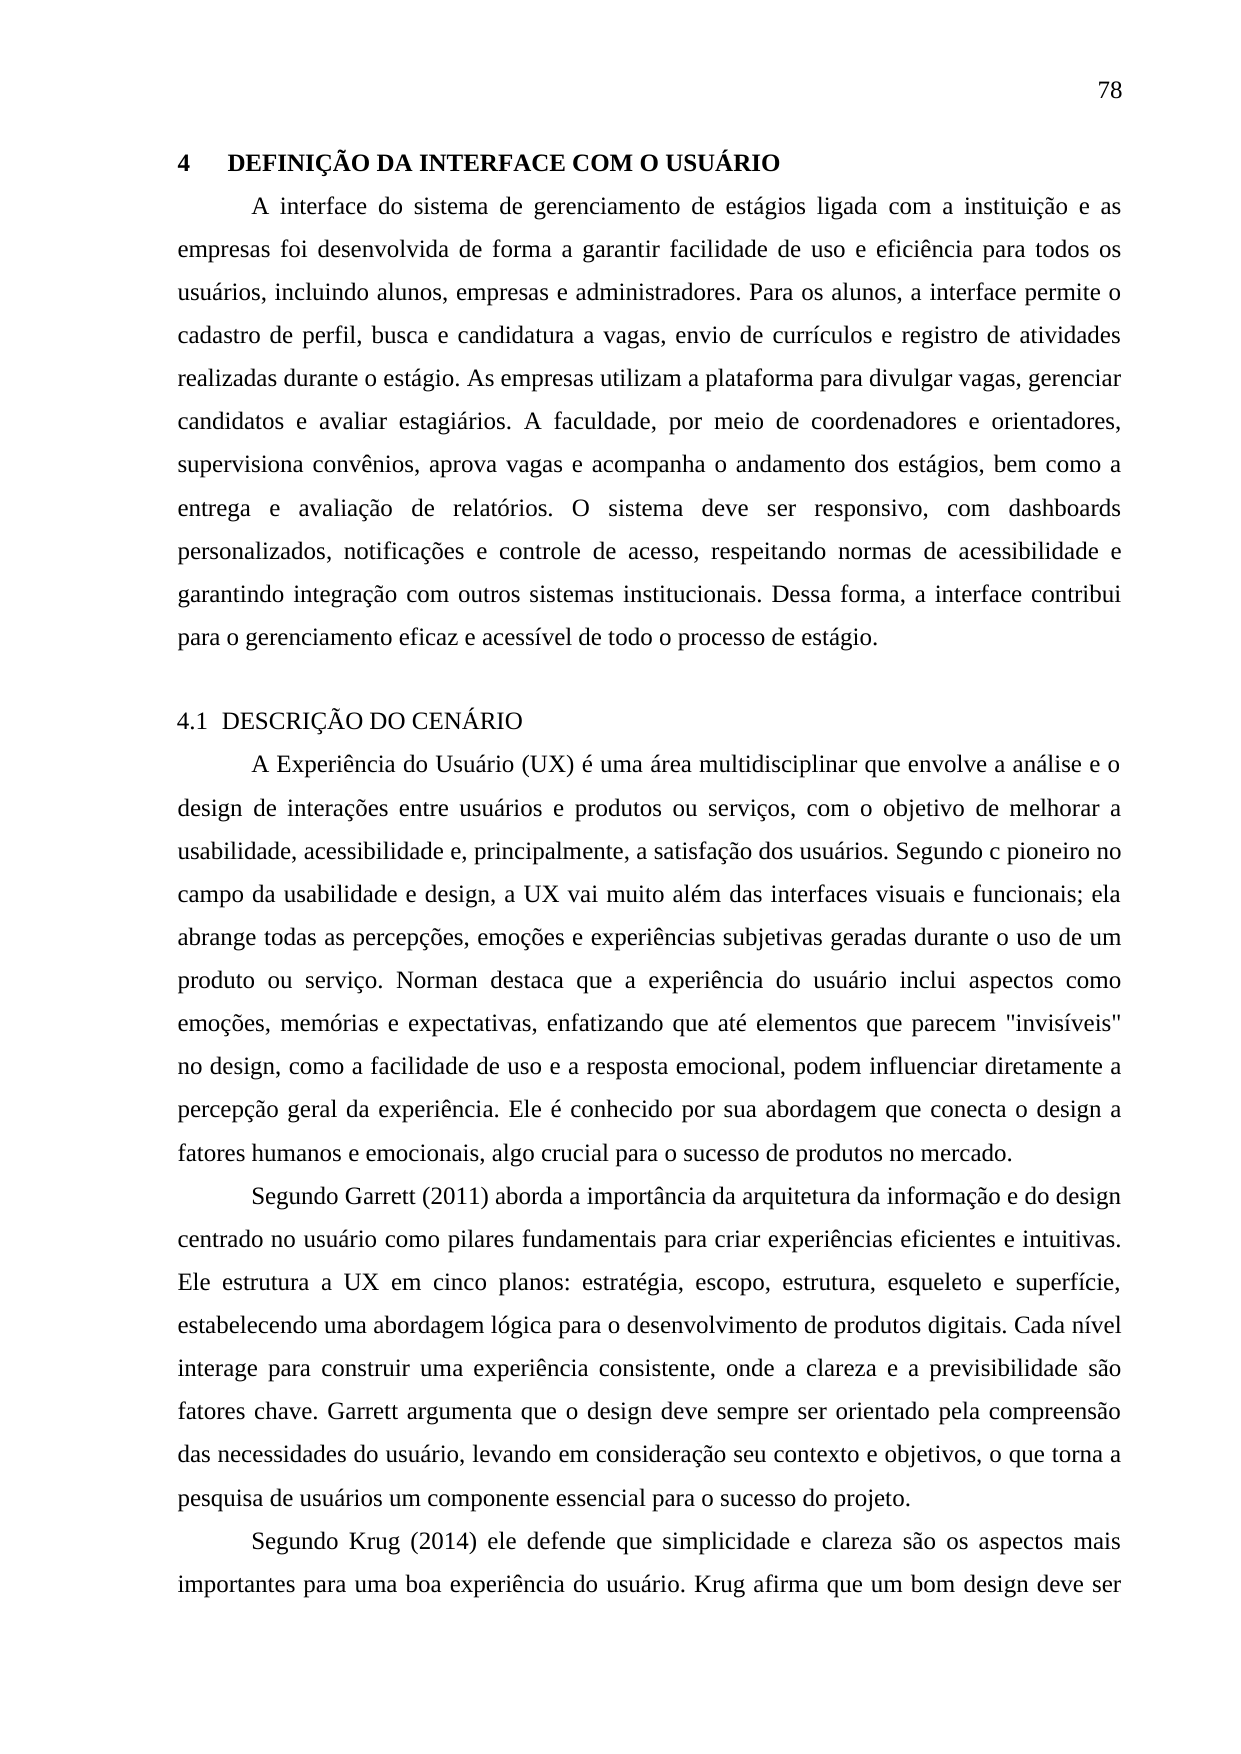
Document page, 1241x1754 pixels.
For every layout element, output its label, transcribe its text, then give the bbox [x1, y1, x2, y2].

text A interface do sistema de gerenciamento de estágios ligada com a instituição e as empresas foi desenvolvida de forma a garantir facilidade de uso e eficiência para todos os usuários, incluindo alunos, empresas e administradores. Para os alunos, a interface permite o cadastro de perfil, busca e candidatura a vagas, envio de currículos e registro de atividades realizadas durante o estágio. As empresas utilizam a plataforma para divulgar vagas, gerenciar candidatos e avaliar estagiários. A faculdade, por meio de coordenadores e orientadores, supervisiona convênios, aprova vagas e acompanha o andamento dos estágios, bem como a entrega e avaliação de relatórios. O sistema deve ser responsivo, com dashboards personalizados, notificações e controle de acesso, respeitando normas de acessibilidade e garantindo integração com outros sistemas institucionais. Dessa forma, a interface contribui para o gerenciamento eficaz e acessível de todo o processo de estágio. [177, 191, 1122, 651]
subtitle DESCRIÇÃO DO CENÁRIO [177, 706, 1122, 735]
text A Experiência do Usuário (UX) é uma área multidisciplinar que envolve a análise e o design de interações entre usuários e produtos ou serviços, com o objetivo de melhorar a usabilidade, acessibilidade e, principalmente, a satisfação dos usuários. Segundo c pioneiro no campo da usabilidade e design, a UX vai muito além das interfaces visuais e funcionais; ela abrange todas as percepções, emoções e experiências subjetivas geradas durante o uso de um produto ou serviço. Norman destaca que a experiência do usuário inclui aspectos como emoções, memórias e expectativas, enfatizando que até elementos que parecem "invisíveis" no design, como a facilidade de uso e a resposta emocional, podem influenciar diretamente a percepção geral da experiência. Ele é conhecido por sua abordagem que conecta o design a fatores humanos e emocionais, algo crucial para o sucesso de produtos no mercado. [177, 749, 1122, 1166]
text Segundo Garrett (2011) aborda a importância da arquitetura da informação e do design centrado no usuário como pilares fundamentais para criar experiências eficientes e intuitivas. Ele estrutura a UX em cinco planos: estratégia, escopo, estrutura, esqueleto e superfície, estabelecendo uma abordagem lógica para o desenvolvimento de produtos digitais. Cada nível interage para construir uma experiência consistente, onde a clareza e a previsibilidade são fatores chave. Garrett argumenta que o design deve sempre ser orientado pela compreensão das necessidades do usuário, levando em consideração seu contexto e objetivos, o que torna a pesquisa de usuários um componente essencial para o sucesso do projeto. [177, 1181, 1122, 1511]
subtitle DEFINIÇÃO DA INTERFACE COM O USUÁRIO [177, 148, 1122, 176]
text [177, 1526, 1122, 1598]
